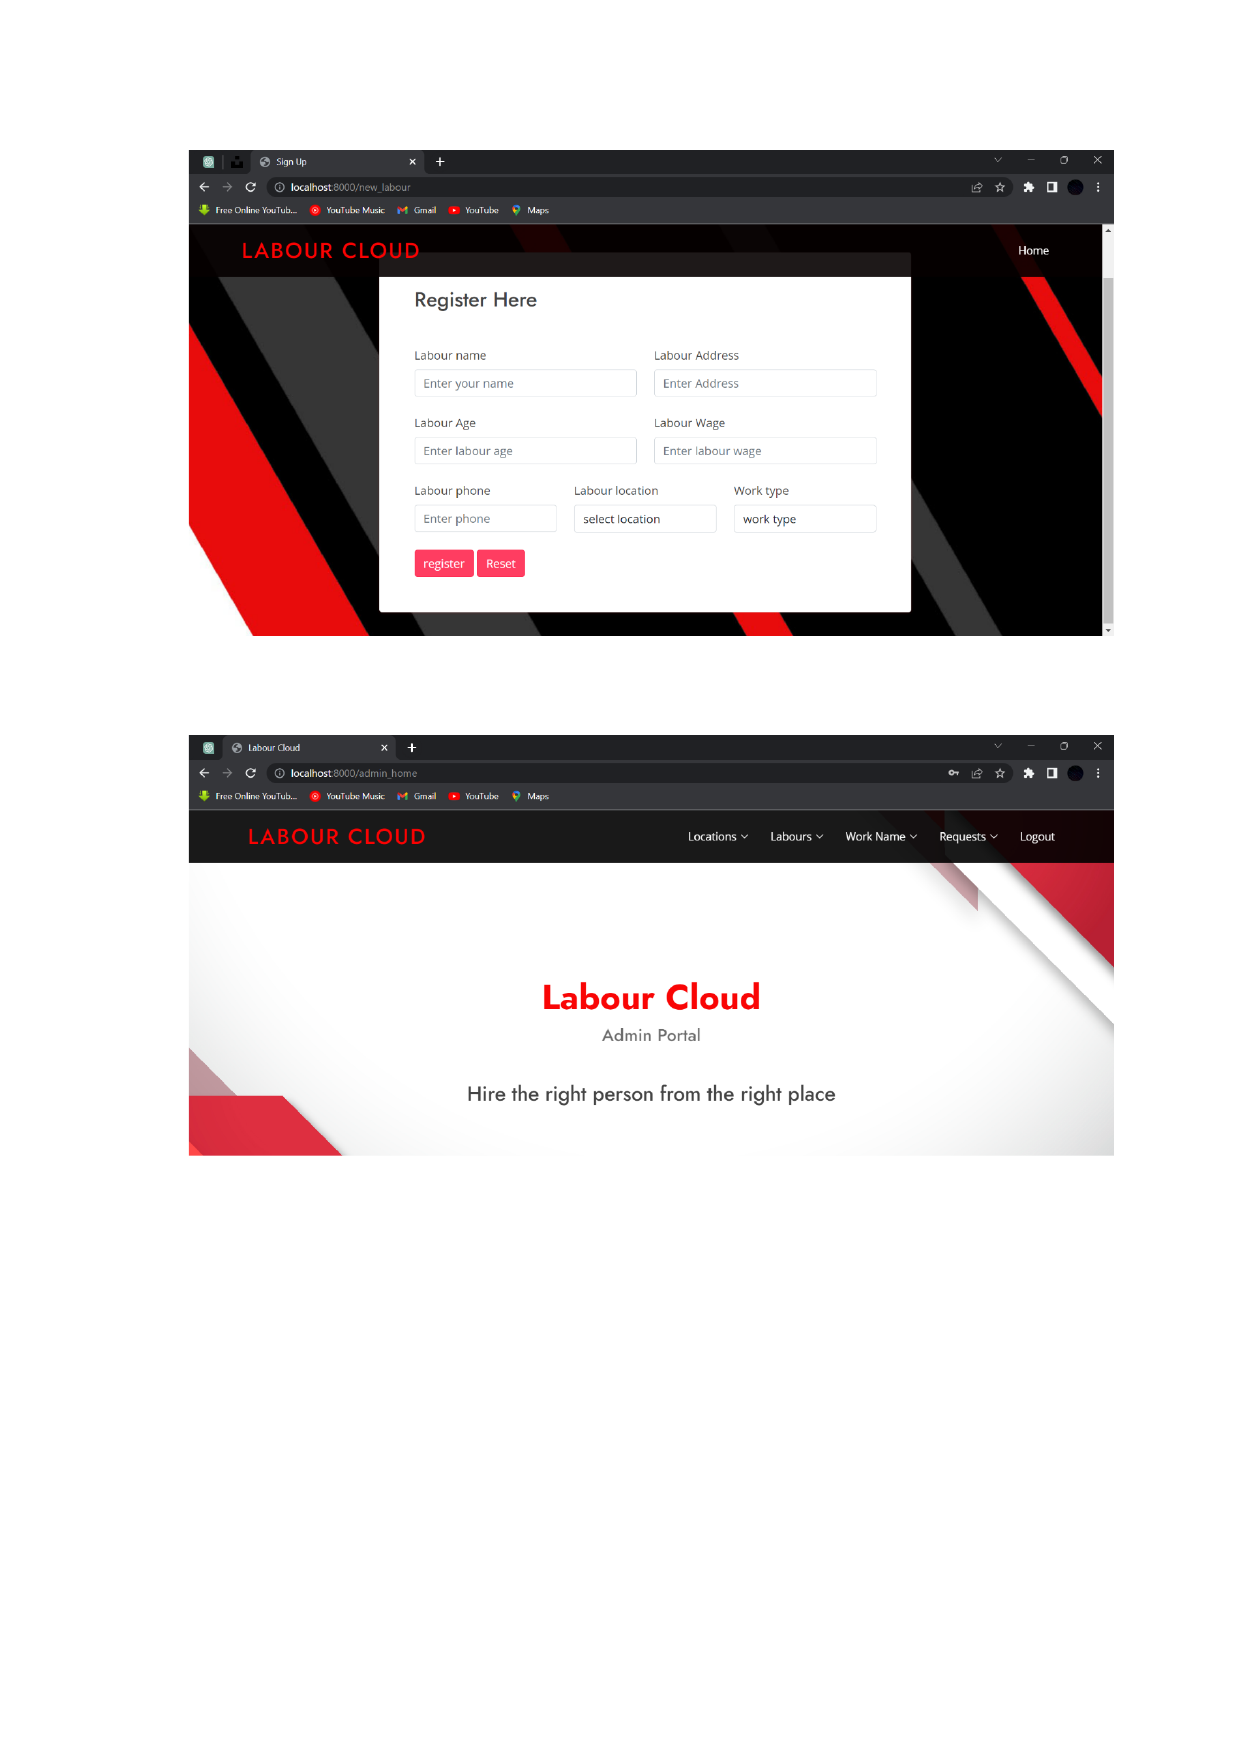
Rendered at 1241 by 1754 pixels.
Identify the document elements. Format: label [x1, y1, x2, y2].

picture [188, 150, 1114, 636]
picture [188, 735, 1114, 1222]
